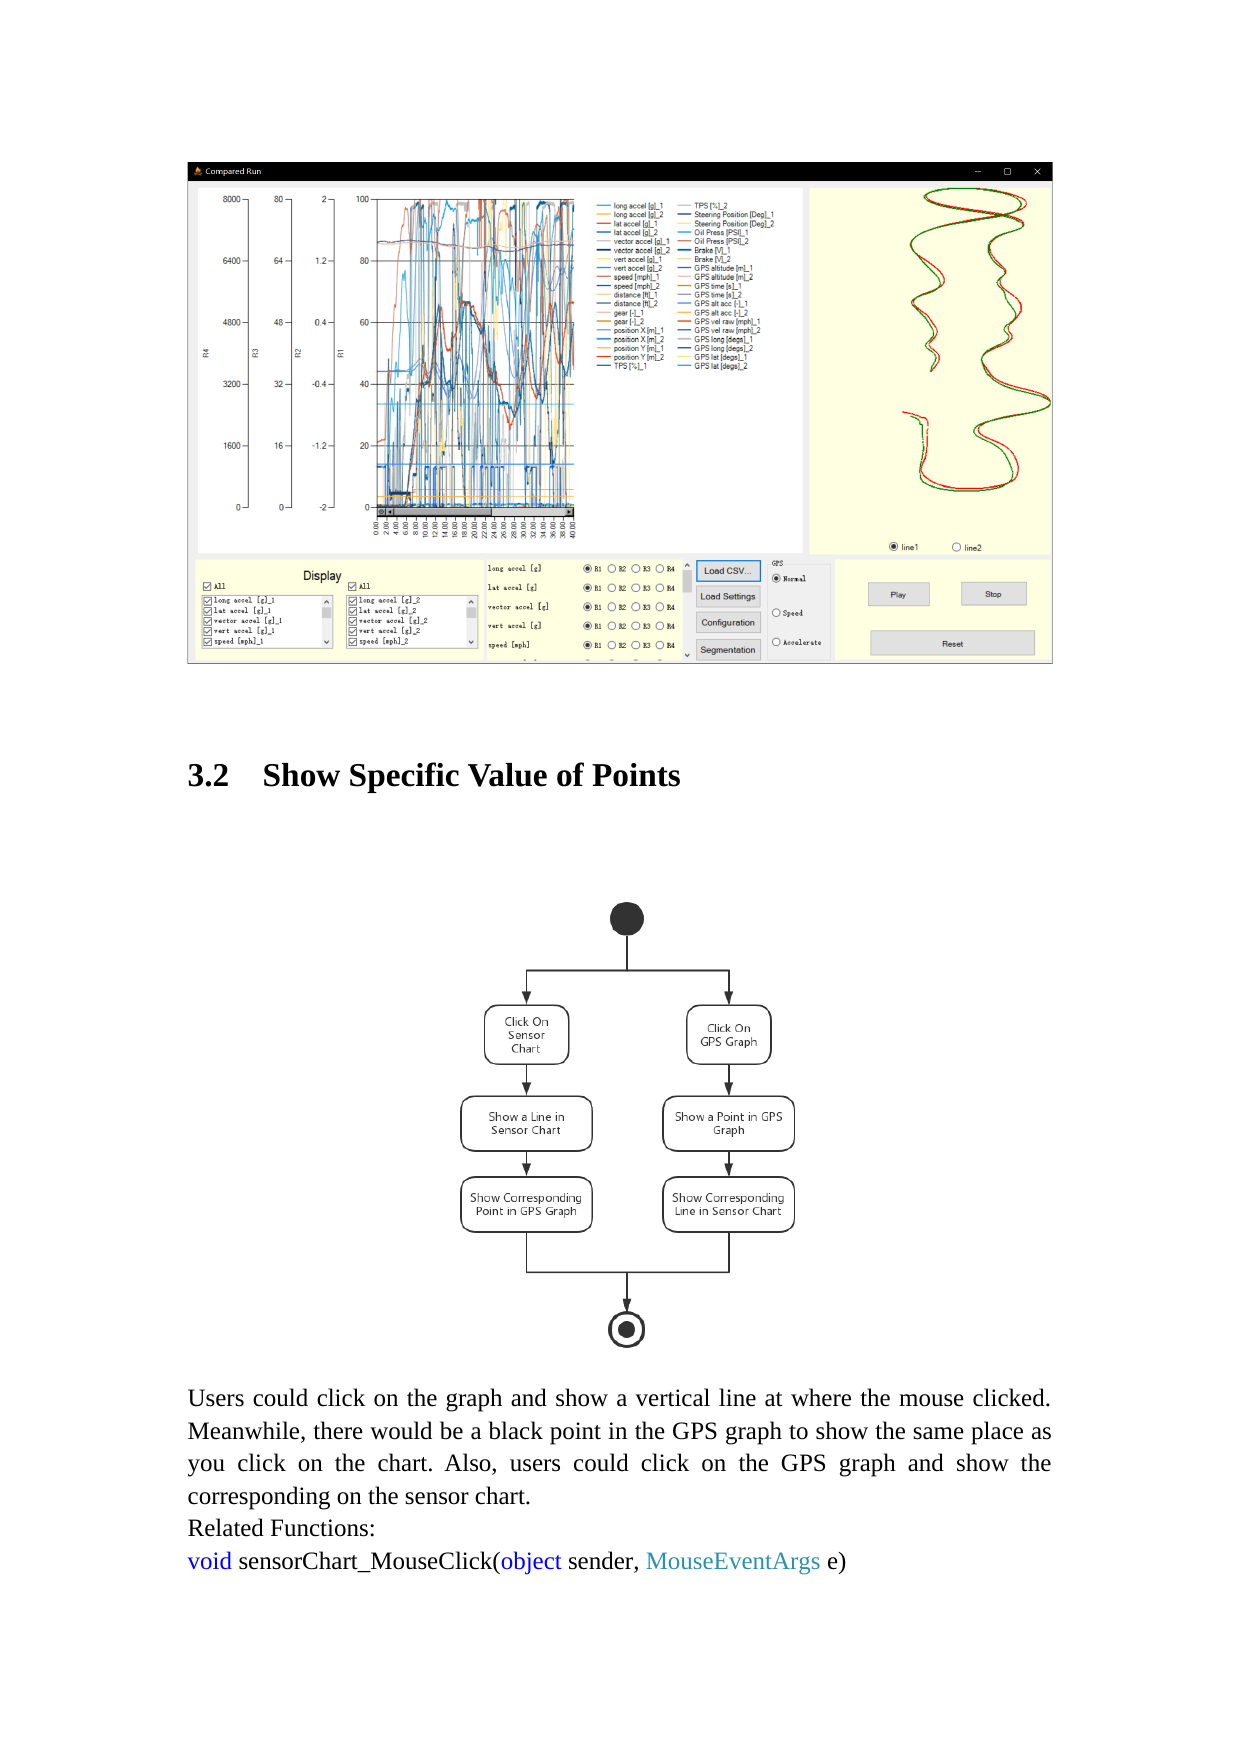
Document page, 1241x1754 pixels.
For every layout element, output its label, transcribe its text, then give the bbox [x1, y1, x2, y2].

picture [187, 162, 1053, 664]
text Related Functions: [187, 1512, 1053, 1544]
text void sensorChart_MouseClick(object sender, MouseEventArgs e) [187, 1544, 1053, 1577]
picture [420, 861, 820, 1373]
text Users could click on the graph and show a vertical line at where the mouse clicked. Meanwhile, there would be a black point in the GPS graph to show the same place as you click on the chart. Also, users could click on the GPS graph and show the corresponding on the sensor chart. [187, 1382, 1053, 1512]
subtitle Show Specific Value of Points [187, 742, 1053, 807]
